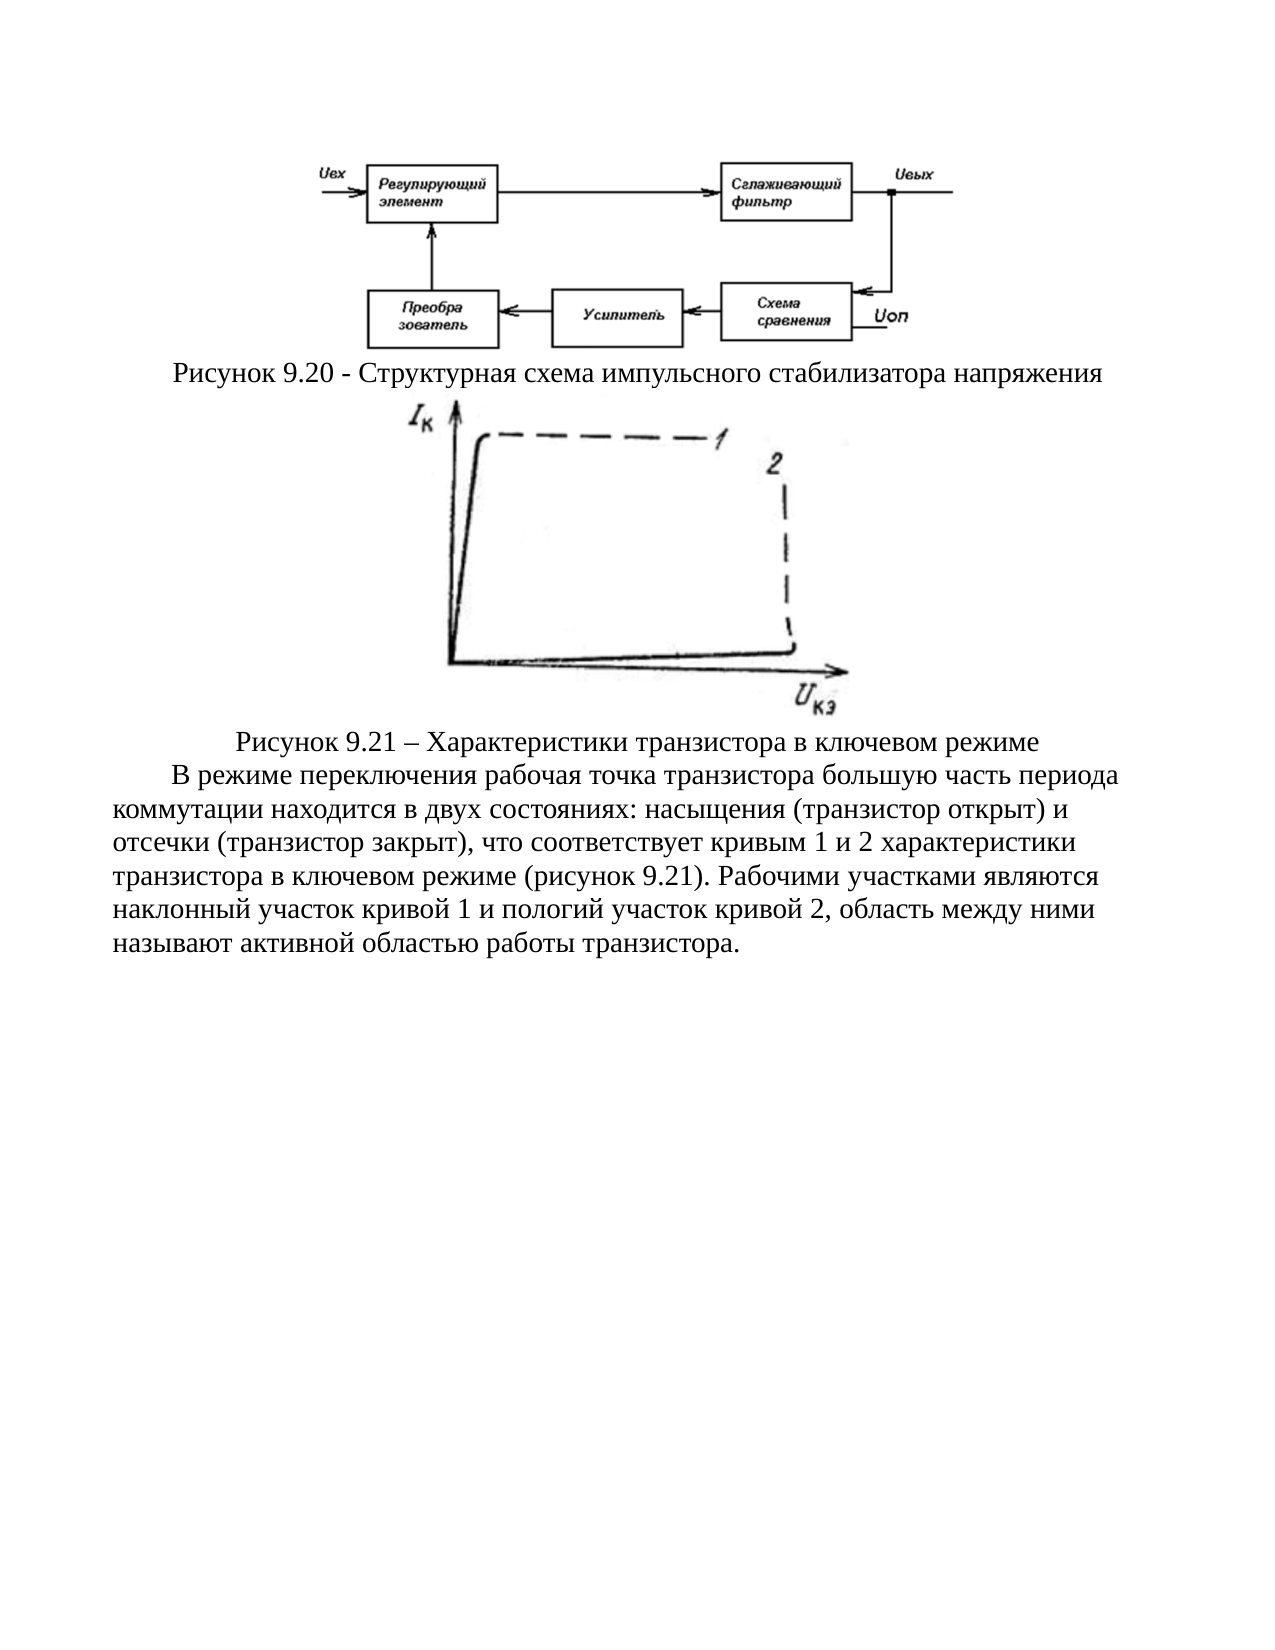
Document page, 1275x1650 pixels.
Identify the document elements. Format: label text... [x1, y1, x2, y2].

text В режиме переключения рабочая точка транзистора большую часть периода коммутации находится в двух состояниях: насыщения (транзистор открыт) и отсечки (транзистор закрыт), что соответствует кривым 1 и 2 характеристики транзистора в ключевом режиме (рисунок 9.21). Рабочими участками являются наклонный участок кривой 1 и пологий участок кривой 2, область между ними называют активной областью работы транзистора. [112, 757, 1162, 959]
text Рисунок 9.20 - Структурная схема импульсного стабилизатора напряжения [112, 355, 1162, 388]
picture [387, 388, 888, 724]
picture [316, 150, 960, 355]
text Рисунок 9.21 – Характеристики транзистора в ключевом режиме [112, 724, 1162, 757]
